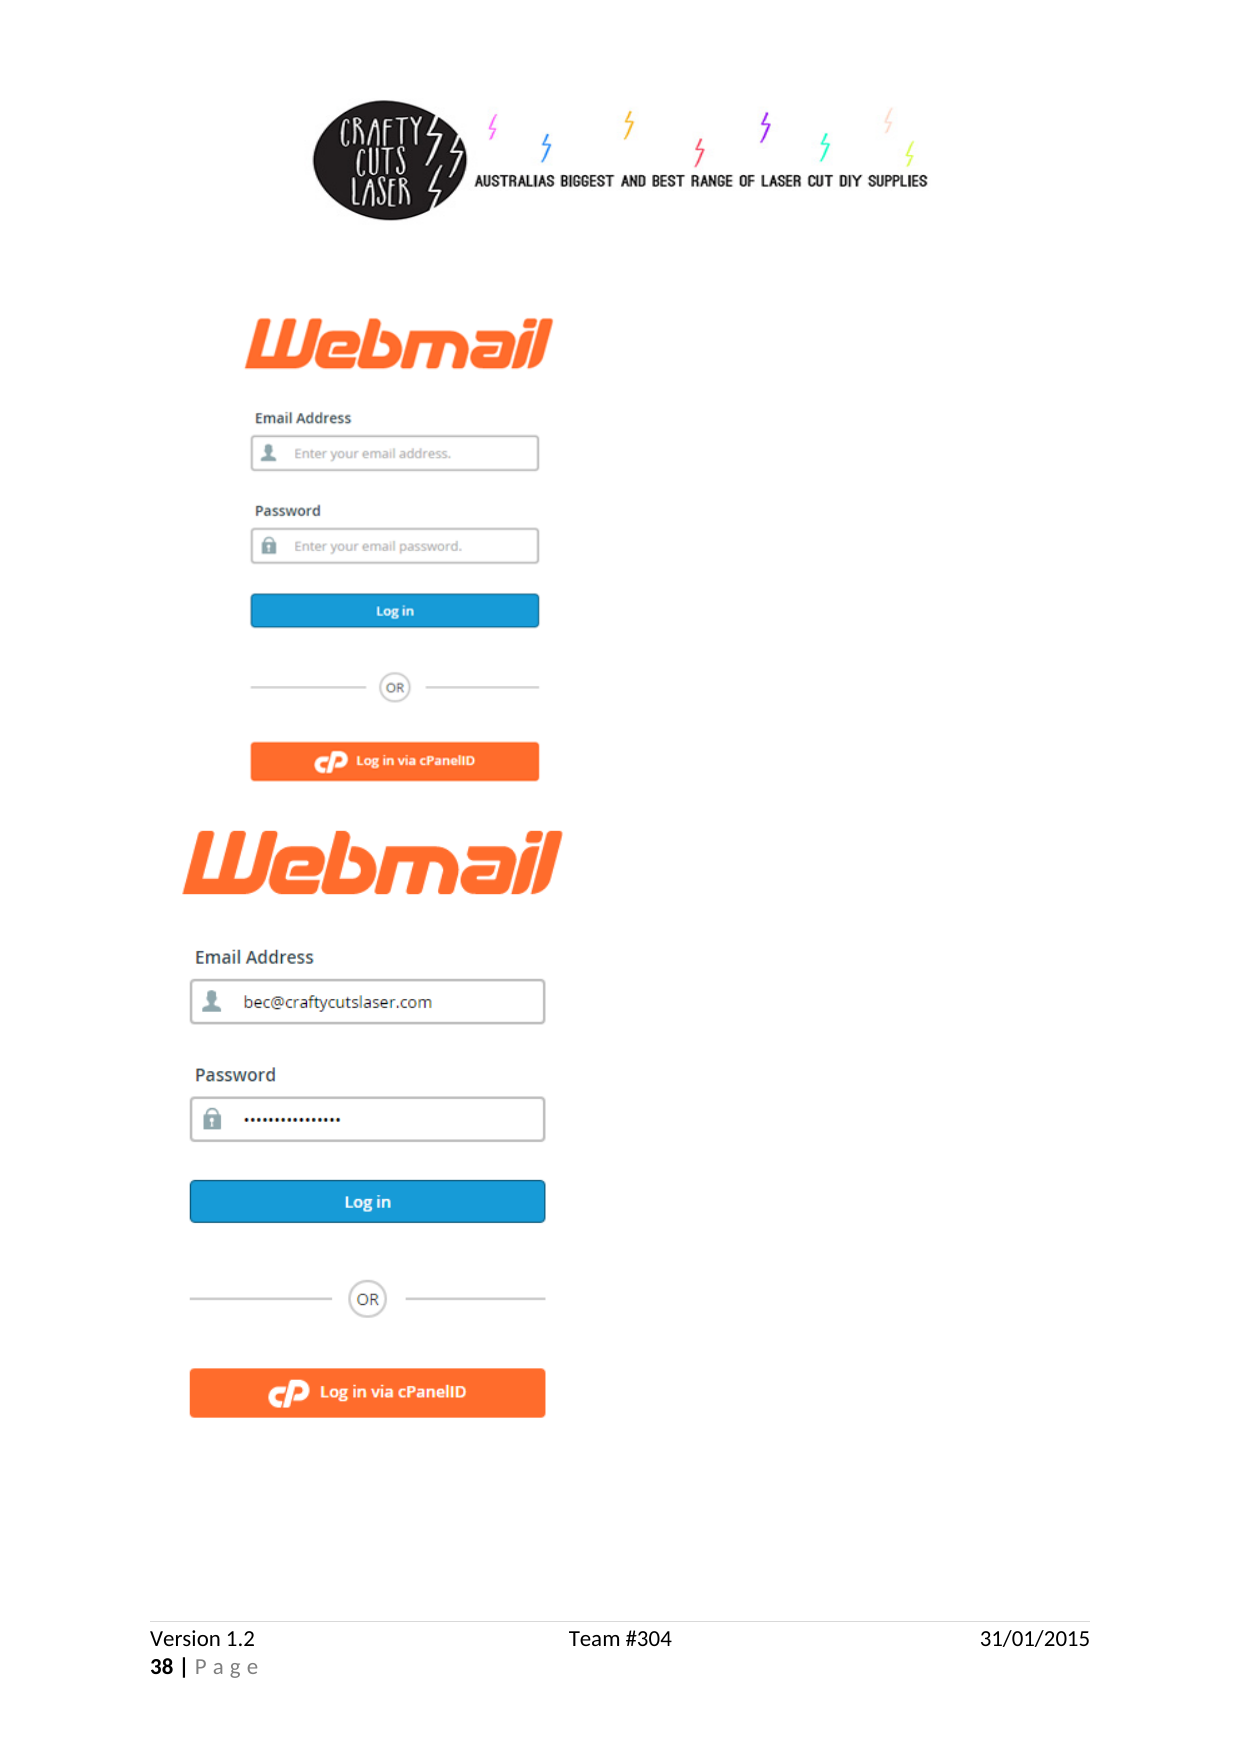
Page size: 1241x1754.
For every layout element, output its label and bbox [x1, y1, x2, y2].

picture [150, 807, 588, 1433]
picture [150, 73, 957, 789]
